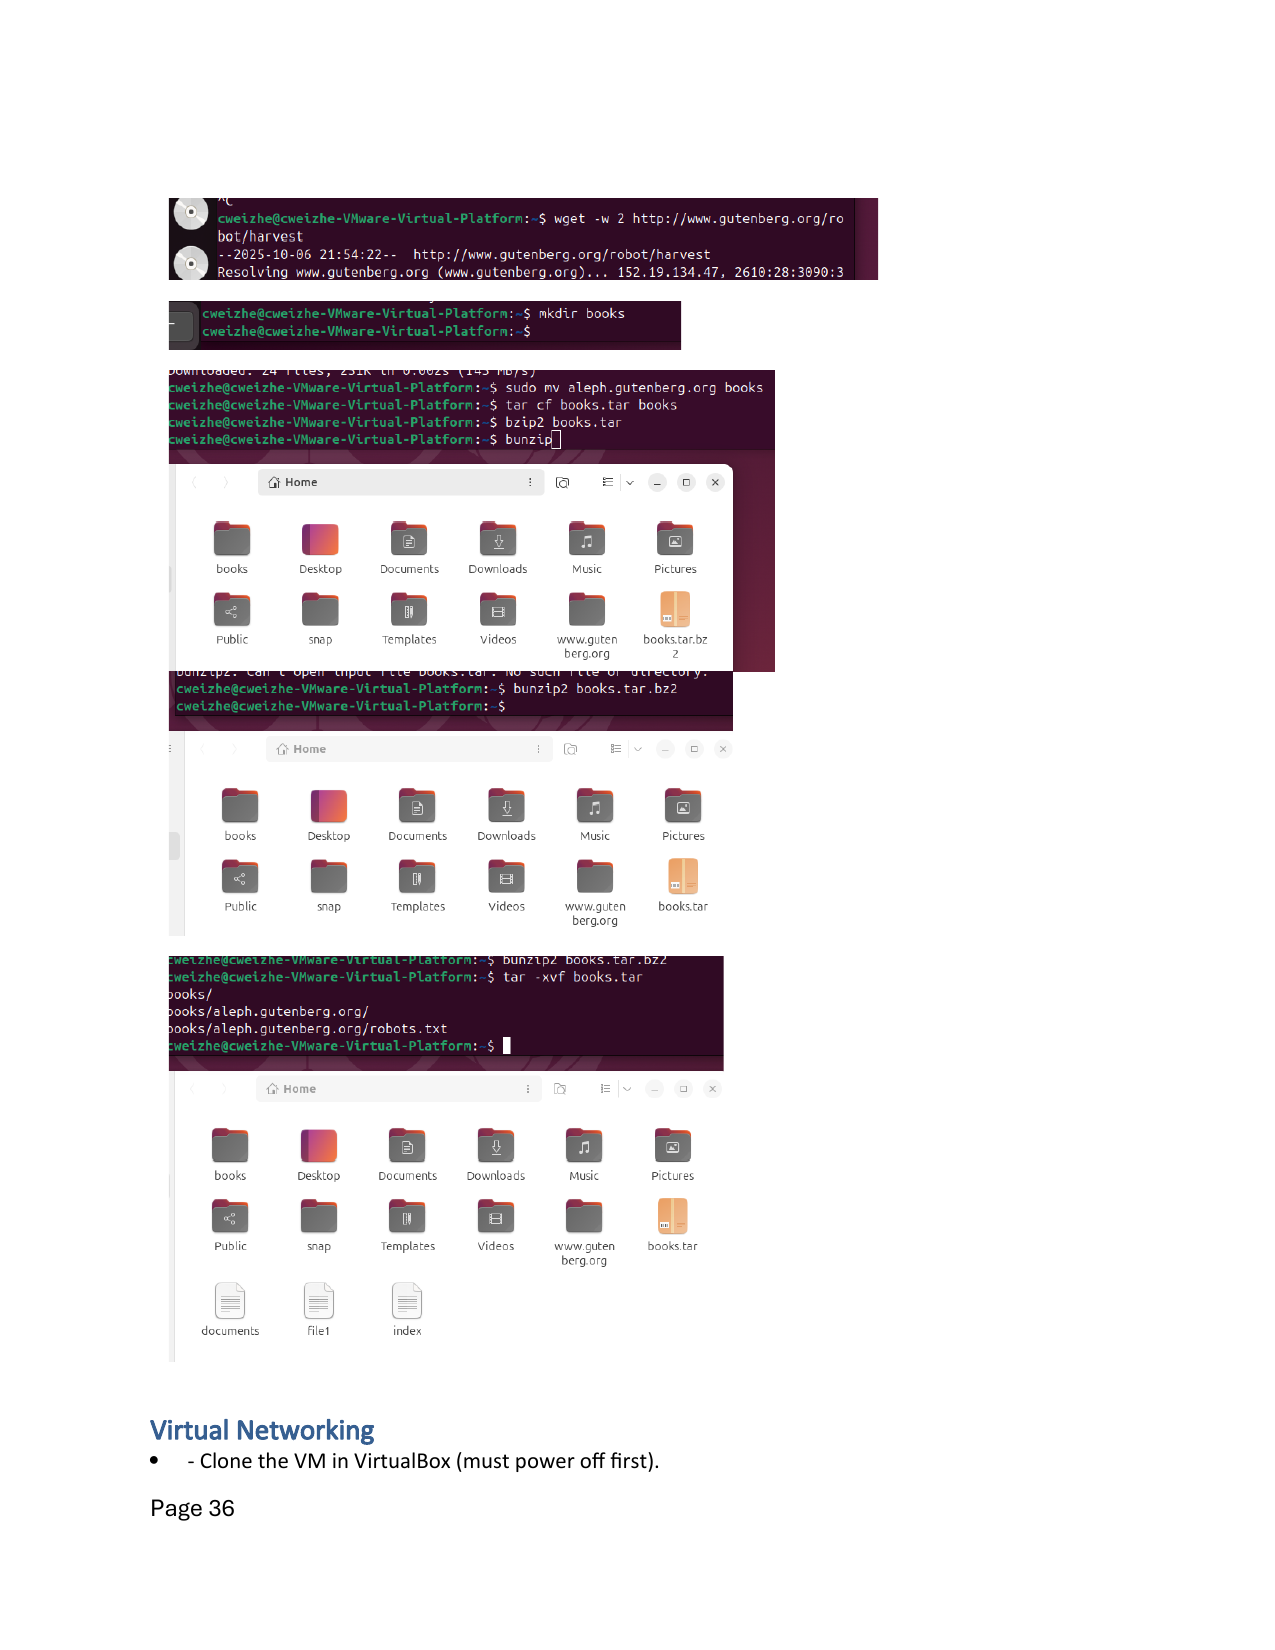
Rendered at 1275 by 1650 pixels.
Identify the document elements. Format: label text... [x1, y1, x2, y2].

subtitle Virtual Networking [150, 1411, 1125, 1447]
list - Clone the VM in VirtualBox (must power off first). [150, 1447, 1125, 1475]
